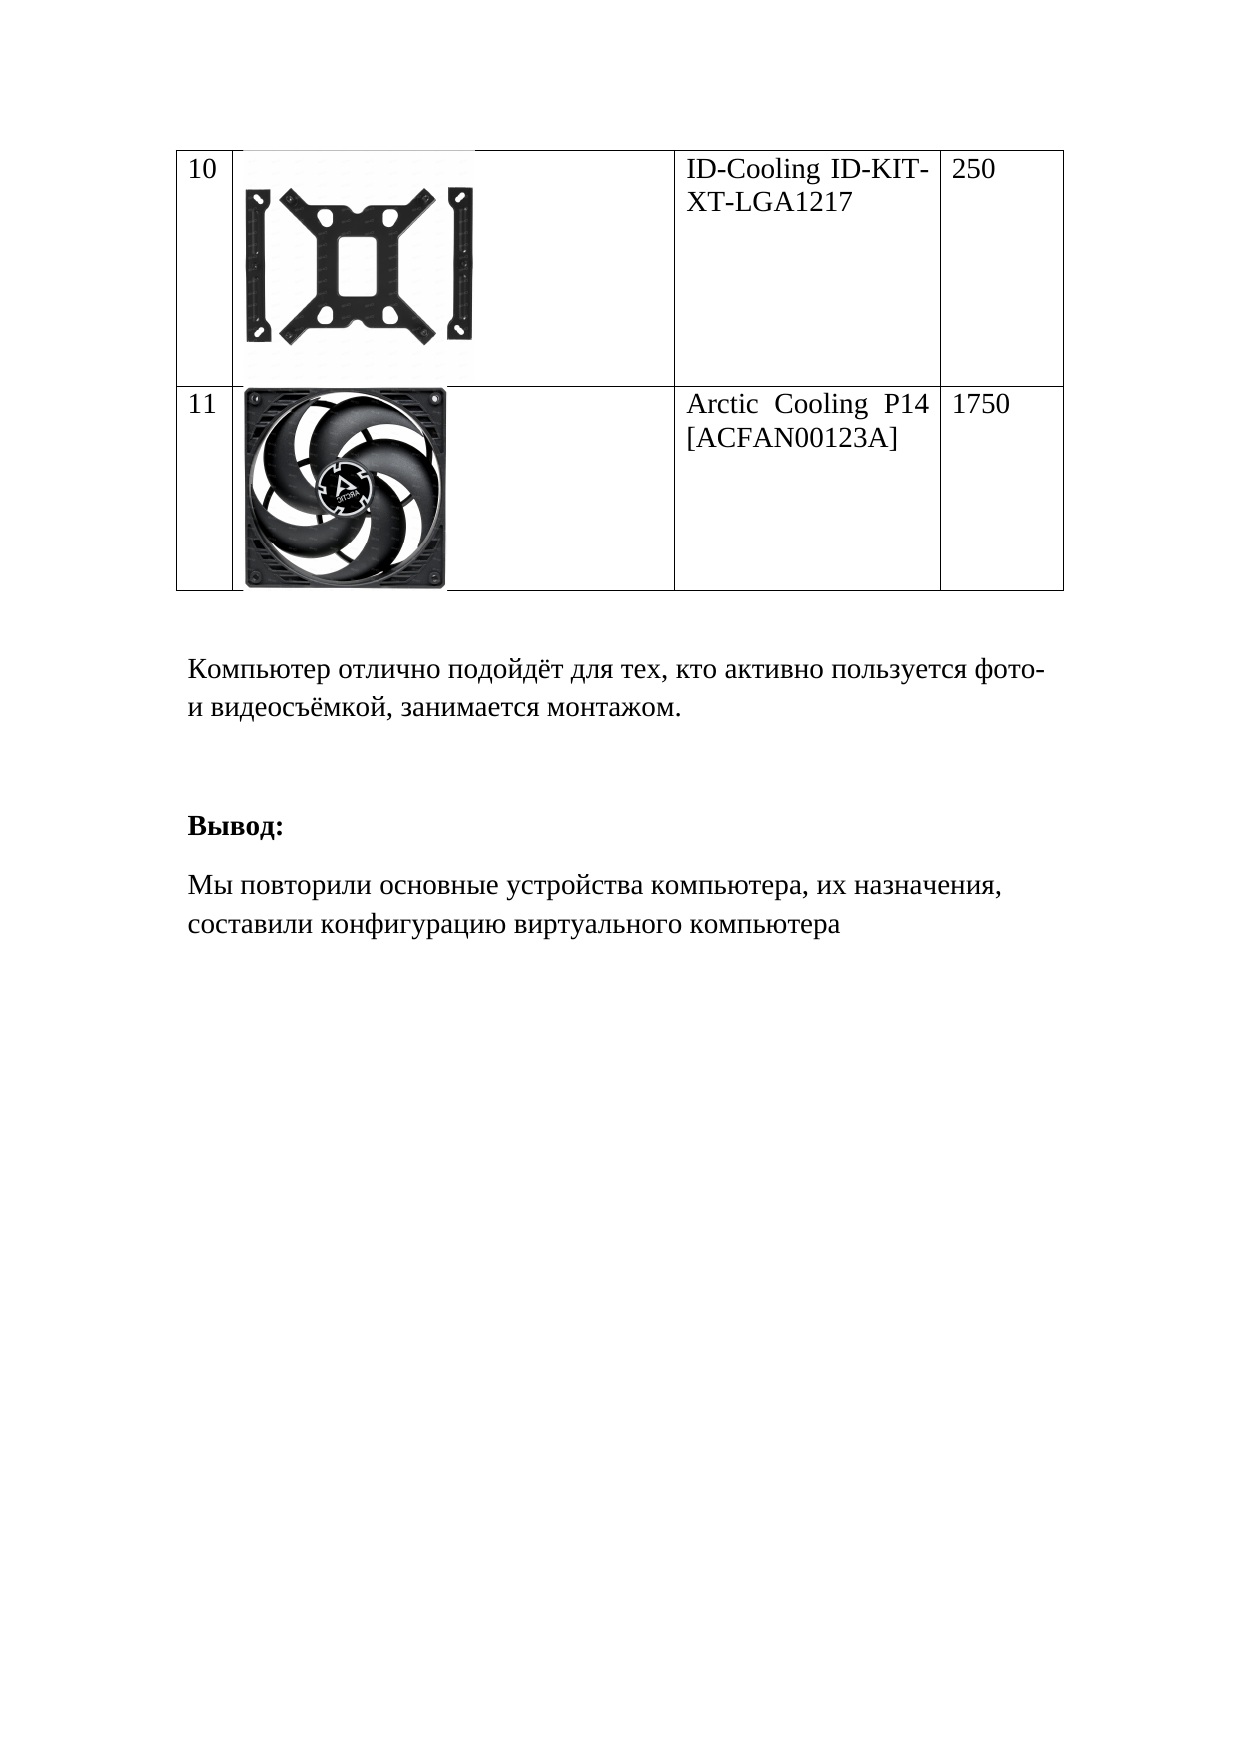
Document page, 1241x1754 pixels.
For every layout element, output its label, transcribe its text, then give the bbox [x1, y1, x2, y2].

table_cell [233, 151, 674, 386]
text Мы повторили основные устройства компьютера, их назначения, составили конфигурацию виртуального компьютера [187, 867, 1053, 939]
table_cell 11 [177, 387, 232, 590]
table_cell ID-Cooling ID-KIT-XT-LGA1217 [675, 151, 940, 386]
table_cell [233, 387, 243, 590]
table_cell 10 [177, 151, 232, 386]
text Компьютер отлично подойдёт для тех, кто активно пользуется фото- и видеосъёмкой, занимается монтажом. [187, 651, 1053, 723]
table_cell 250 [941, 151, 1063, 386]
table_cell 1750 [941, 387, 1063, 590]
table_cell Arctic Cooling P14 [ACFAN00123A] [675, 387, 940, 590]
table_cell [448, 387, 674, 590]
picture [244, 151, 475, 383]
text Вывод: [187, 808, 1053, 842]
picture [243, 386, 448, 591]
